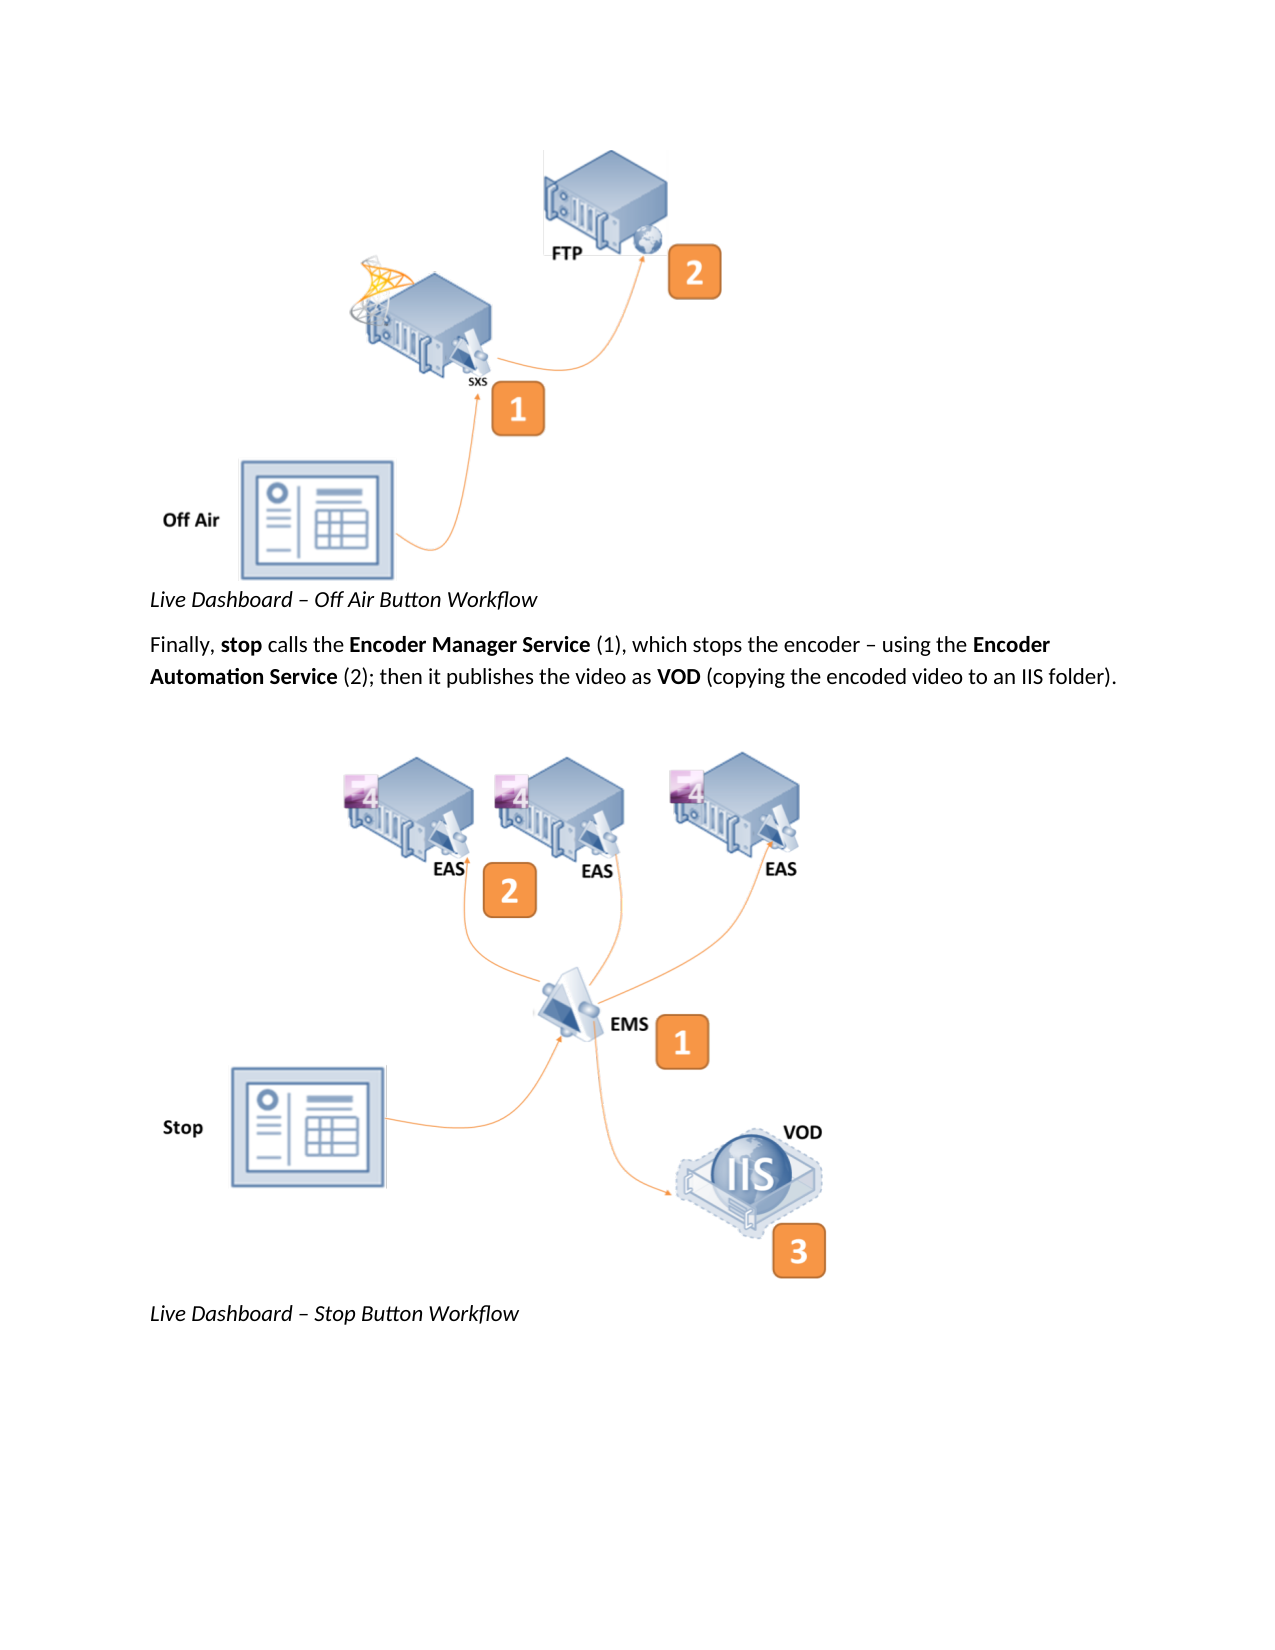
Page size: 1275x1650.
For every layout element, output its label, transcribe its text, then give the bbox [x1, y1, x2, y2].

picture [150, 751, 835, 1296]
text Live Dashboard – Off Air Button Workflow [150, 585, 1125, 613]
text Finally, stop calls the Encoder Manager Service (1), which stops the encoder – using the Encoder Automation Service (2); then it publishes the video as VOD (copying the encoded video to an IIS folder). [150, 630, 1125, 690]
text Live Dashboard – Stop Button Workflow [150, 1299, 1125, 1328]
picture [150, 150, 727, 581]
